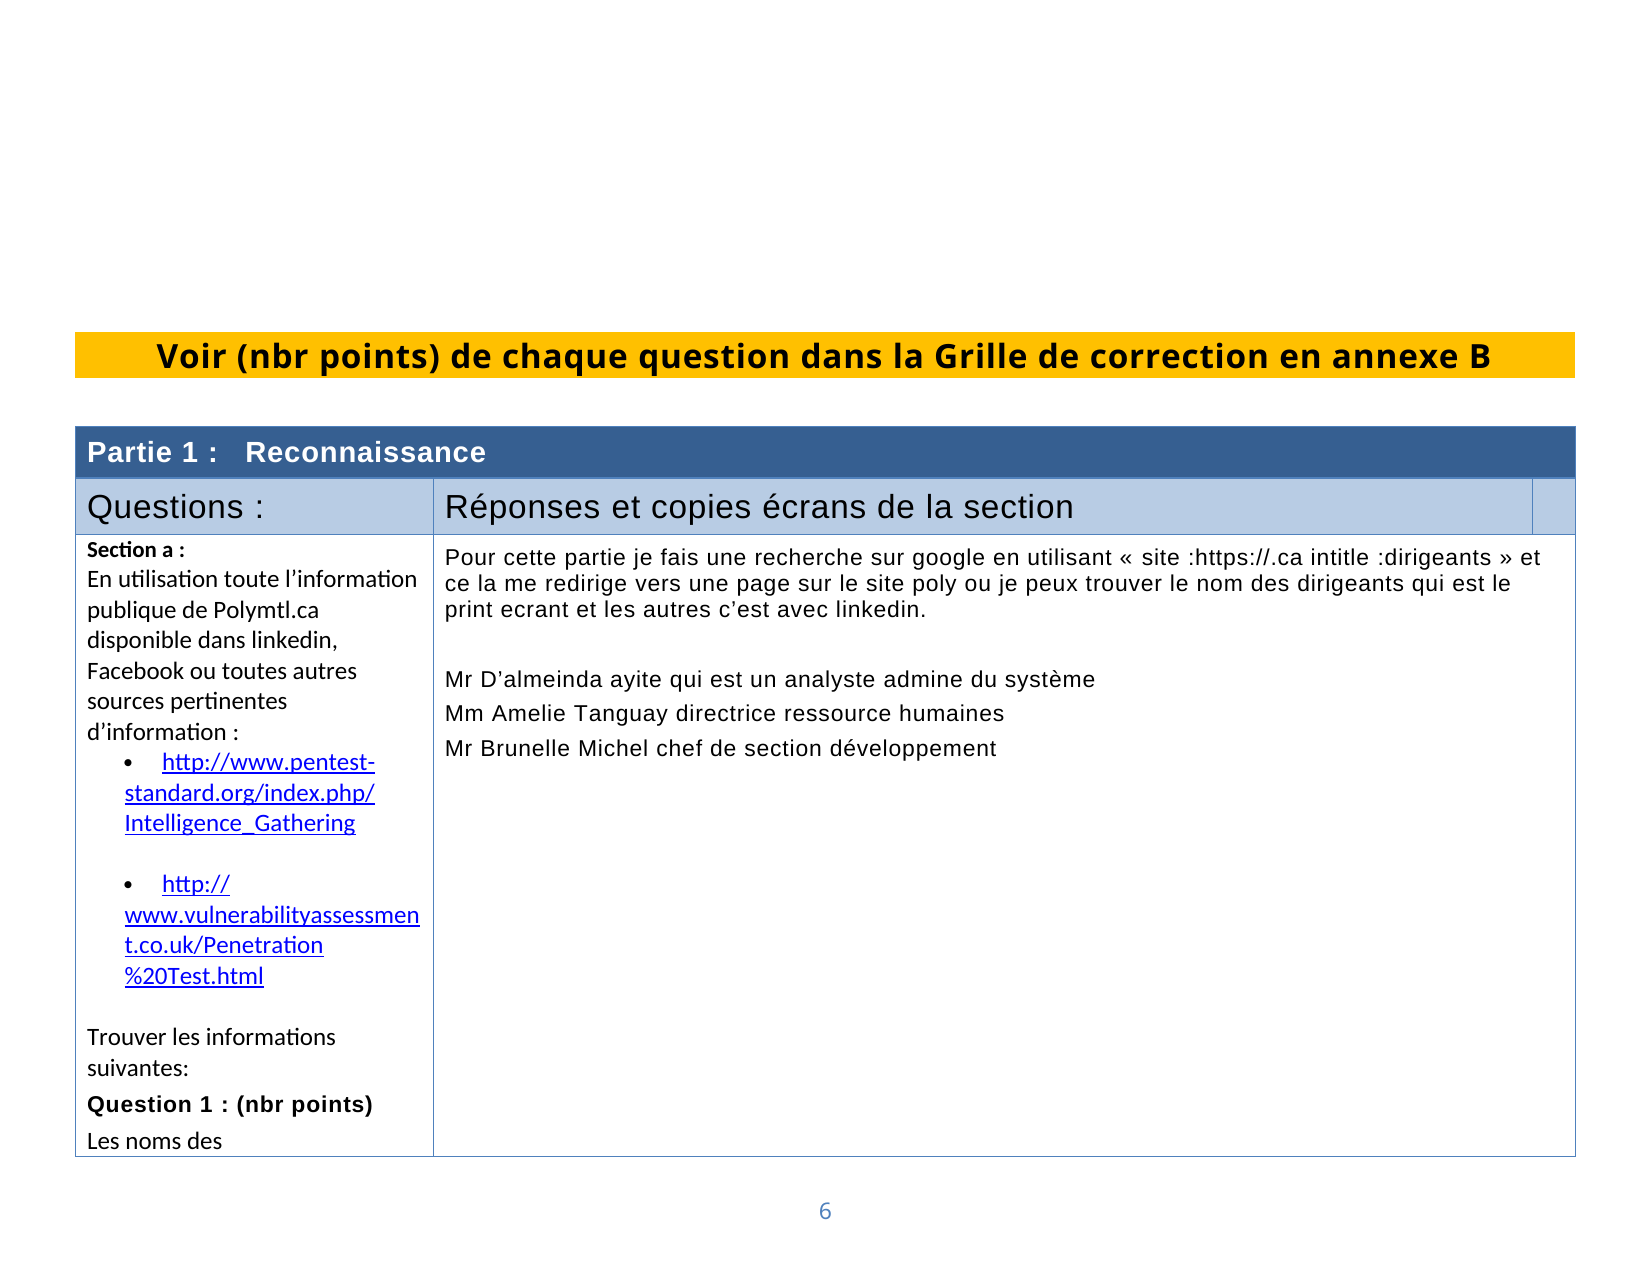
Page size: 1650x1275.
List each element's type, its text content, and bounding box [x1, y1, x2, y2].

table_header Questions : [76, 479, 433, 534]
table_header Réponses et copies écrans de la section [434, 479, 1532, 534]
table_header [76, 535, 433, 1156]
table_header Partie 1 : Reconnaissance [76, 427, 1575, 477]
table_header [434, 535, 1575, 1156]
text Voir (nbr points) de chaque question dans la Grille de correction en annexe B [75, 332, 1575, 378]
table_header [1533, 479, 1575, 534]
